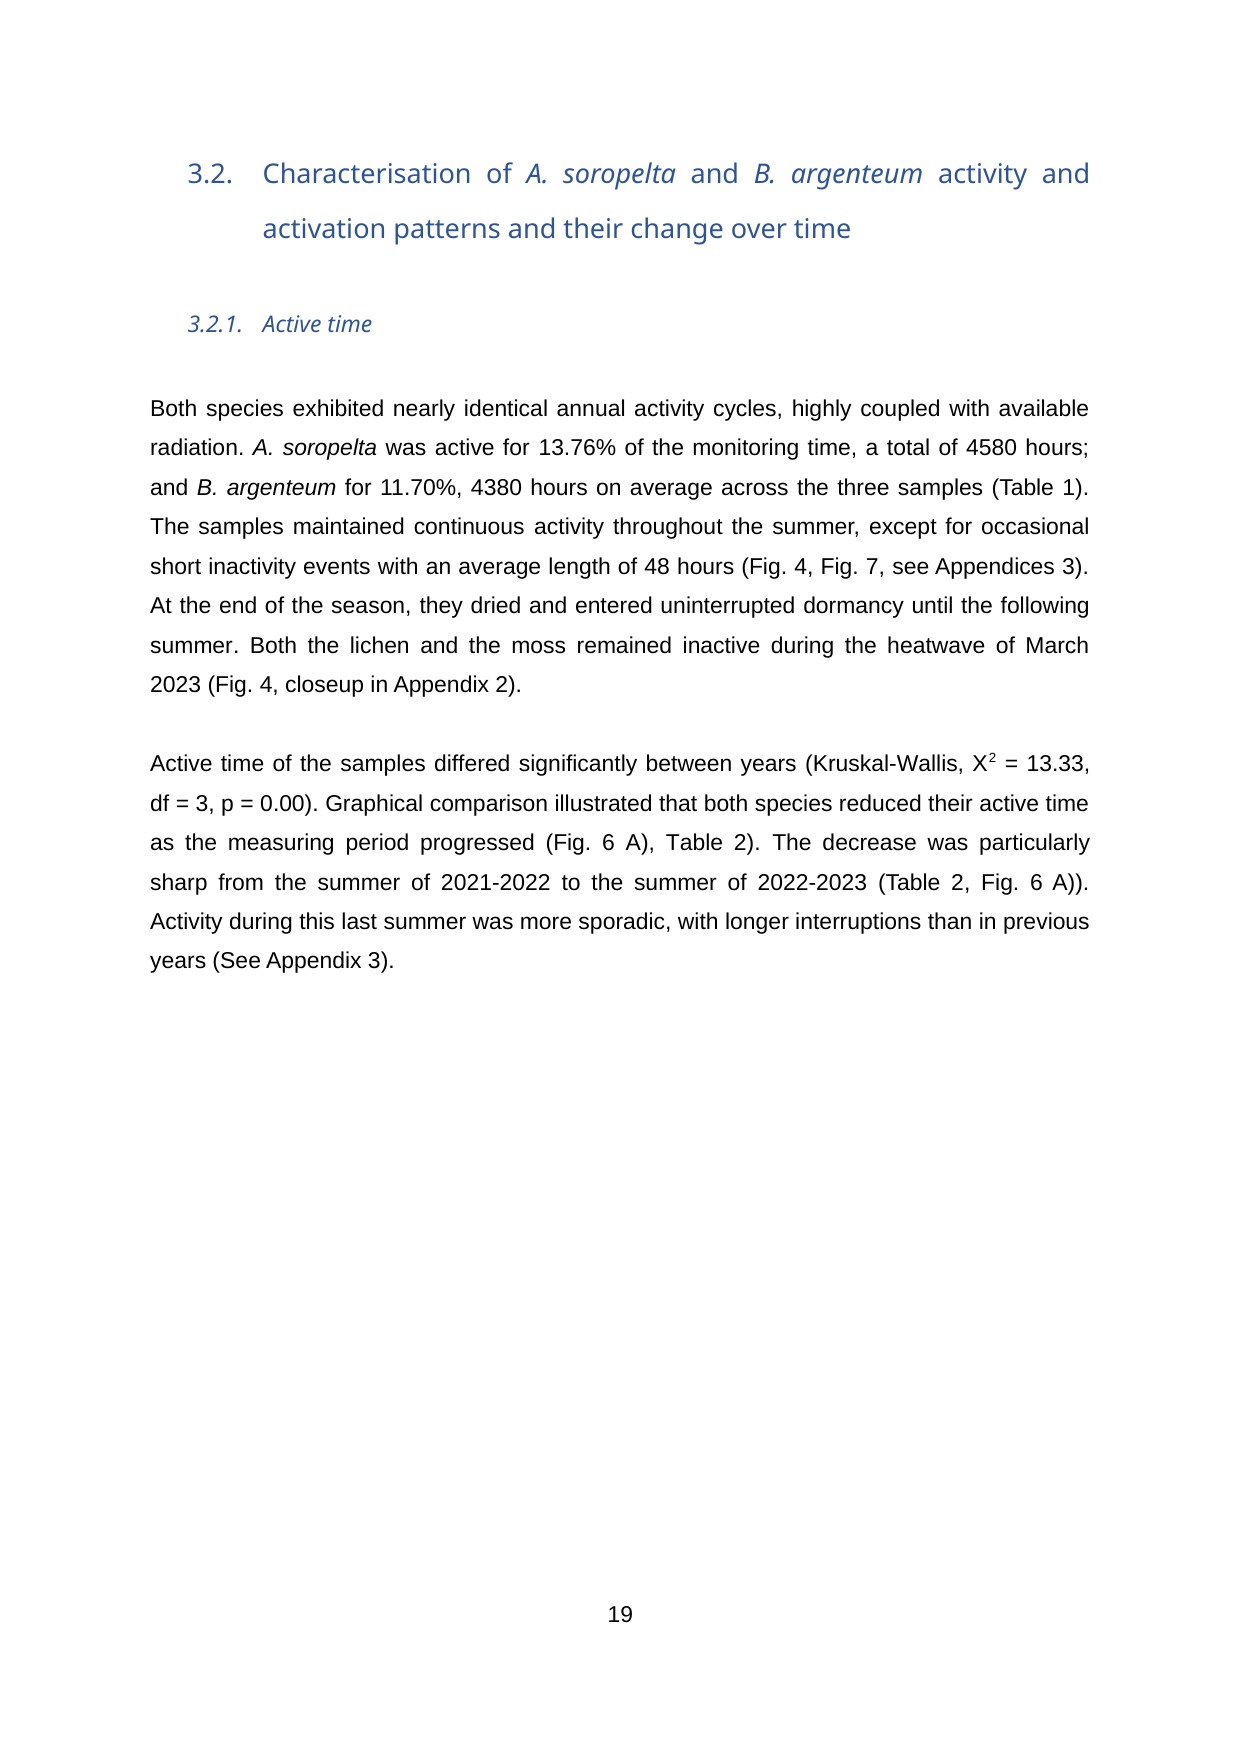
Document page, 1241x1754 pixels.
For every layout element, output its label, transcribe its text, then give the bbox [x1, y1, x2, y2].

subtitle Active time [187, 308, 1090, 340]
subtitle Characterisation of A. soropelta and B. argenteum activity and activation patterns and their change over time [187, 154, 1090, 246]
text Active time of the samples differed significantly between years (Kruskal-Wallis, X2 = 13.33, df = 3, p = 0.00). Graphical comparison illustrated that both species reduced their active time as the measuring period progressed (Fig. 6 A), Table 2). The decrease was particularly sharp from the summer of 2021-2022 to the summer of 2022-2023 (Table 2, Fig. 6 A)). Activity during this last summer was more sporadic, with longer interruptions than in previous years (See Appendix 3). [150, 750, 1090, 974]
text Both species exhibited nearly identical annual activity cycles, highly coupled with available radiation. A. soropelta was active for 13.76% of the monitoring time, a total of 4580 hours; and B. argenteum for 11.70%, 4380 hours on average across the three samples (Table 1). The samples maintained continuous activity throughout the summer, except for occasional short inactivity events with an average length of 48 hours (Fig. 4, Fig. 7, see Appendices 3). At the end of the season, they dried and entered uninterrupted dormancy until the following summer. Both the lichen and the moss remained inactive during the heatwave of March 2023 (Fig. 4, closeup in Appendix 2). [150, 395, 1090, 697]
